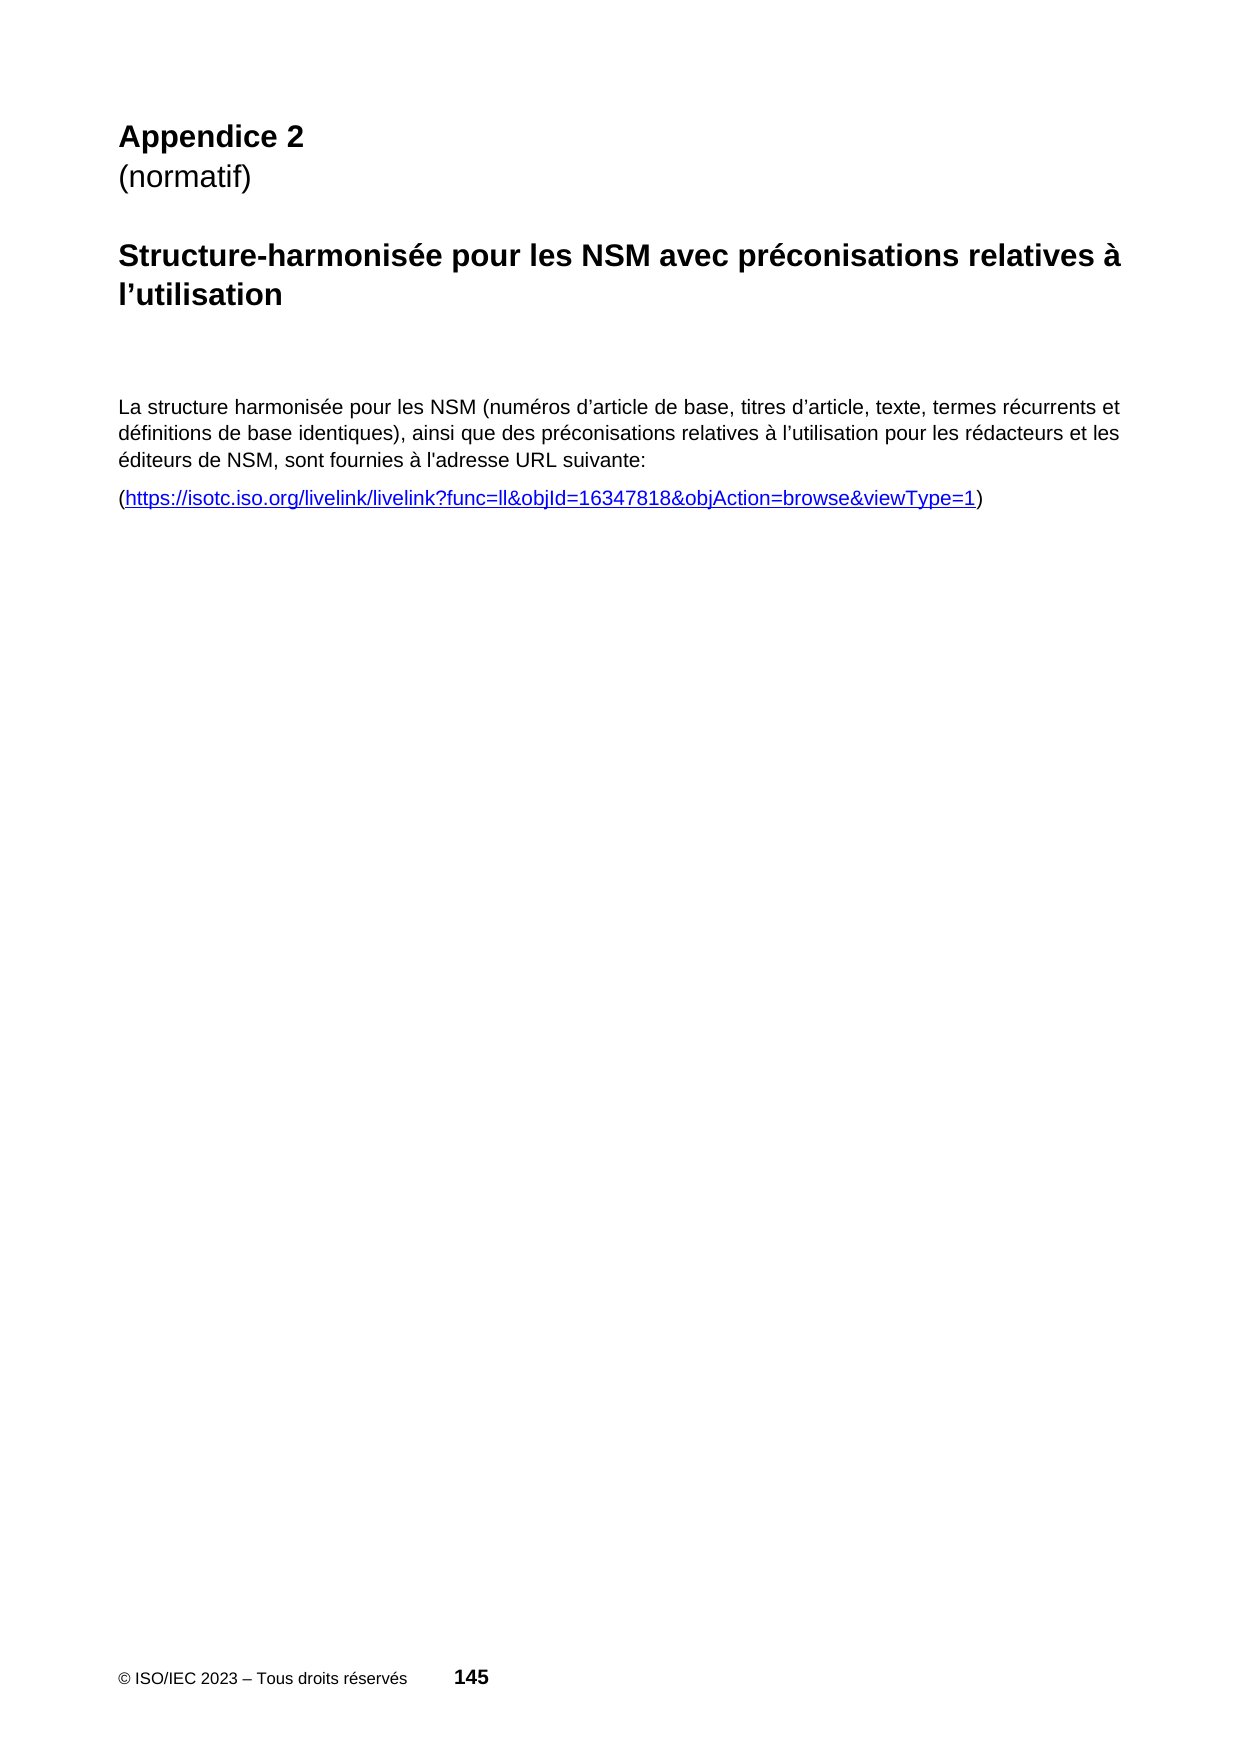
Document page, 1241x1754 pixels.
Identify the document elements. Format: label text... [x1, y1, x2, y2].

text Appendice 2 (normatif) Structure-harmonisée pour les NSM avec préconisations relatives à l’utilisation [118, 118, 1122, 312]
text (https://isotc.iso.org/livelink/livelink?func=ll&objId=16347818&objAction=browse&viewType=1) [118, 486, 1122, 510]
text La structure harmonisée pour les NSM (numéros d’article de base, titres d’article, texte, termes récurrents et définitions de base identiques), ainsi que des préconisations relatives à l’utilisation pour les rédacteurs et les éditeurs de NSM, sont fournies à l'adresse URL suivante: [118, 395, 1122, 471]
